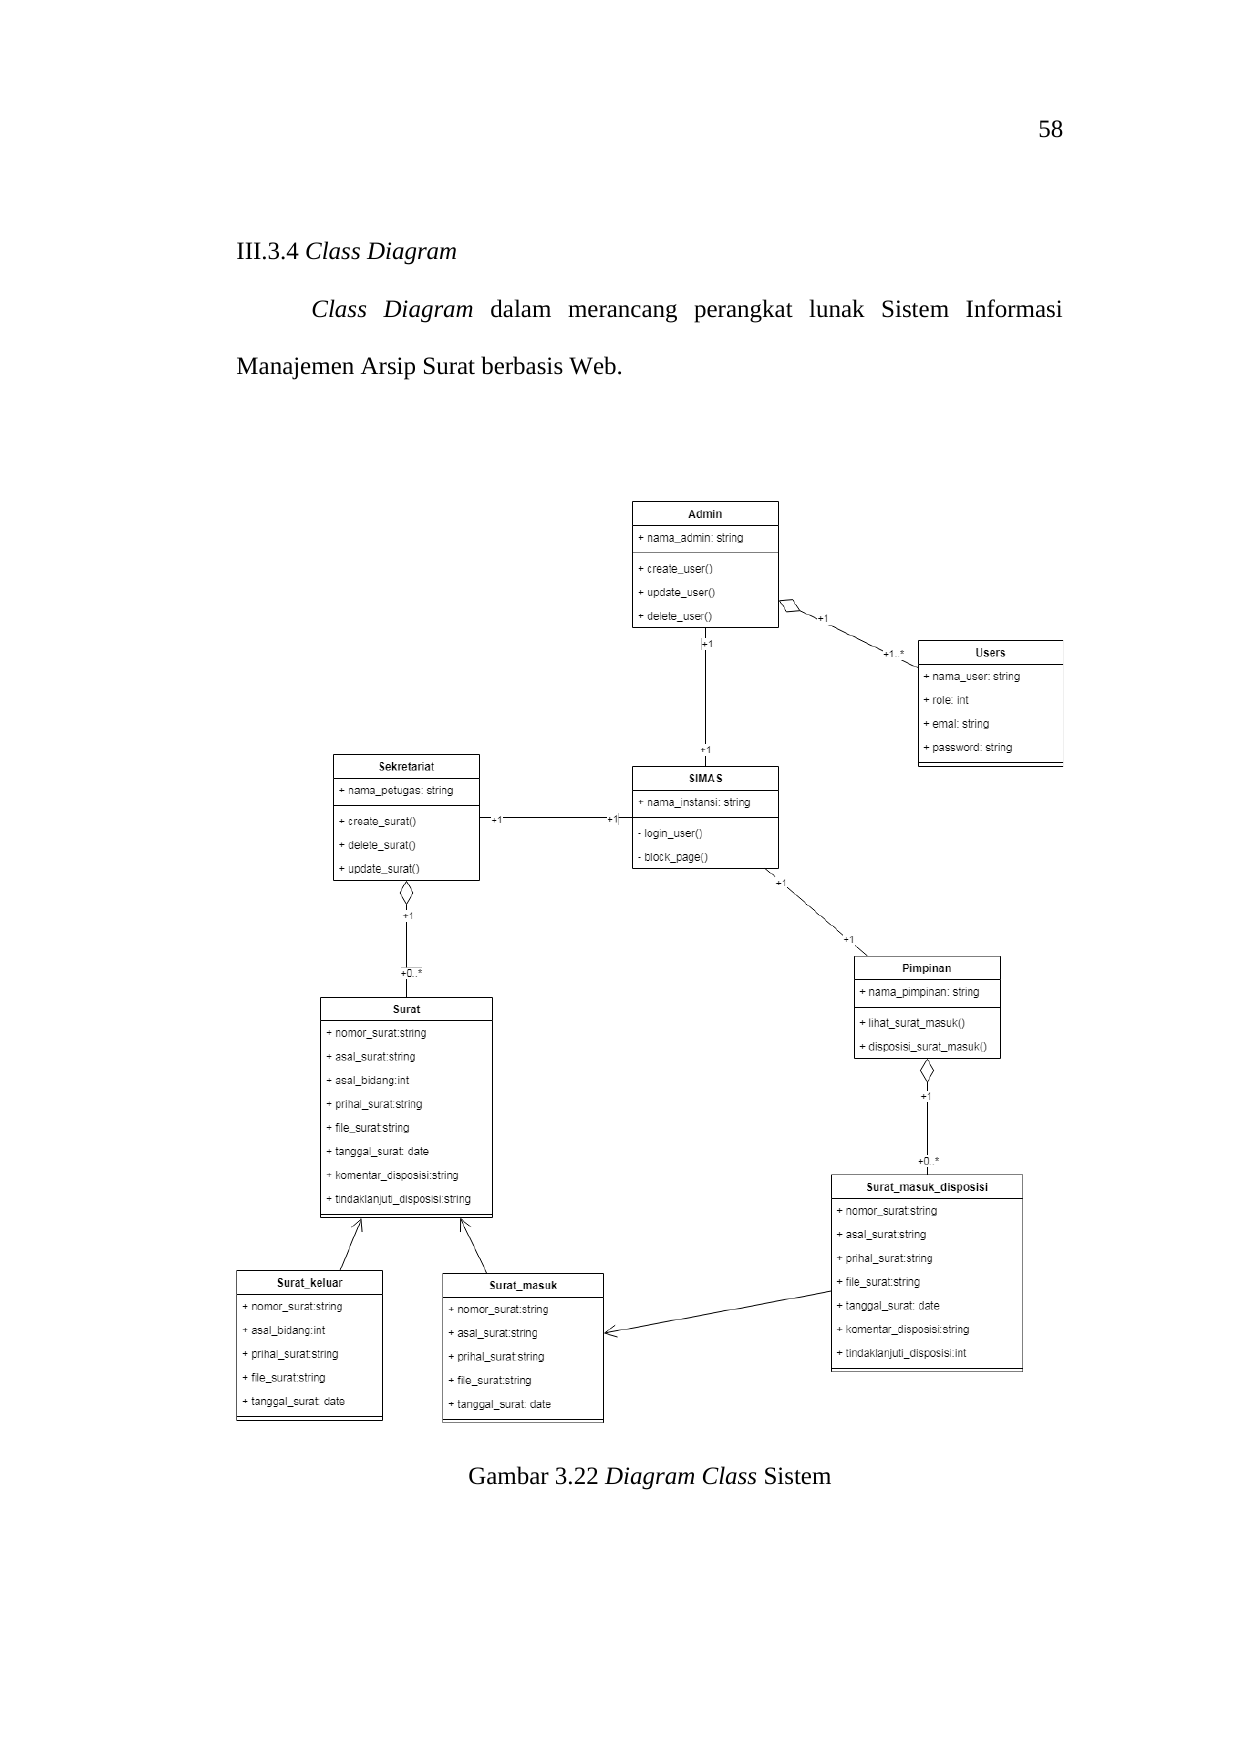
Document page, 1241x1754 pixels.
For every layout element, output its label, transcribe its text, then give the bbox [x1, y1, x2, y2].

text Class Diagram dalam merancang perangkat lunak Sistem Informasi Manajemen Arsip Surat berbasis Web. [236, 294, 1063, 380]
subtitle Class Diagram [236, 236, 1063, 265]
picture [236, 501, 1064, 1423]
